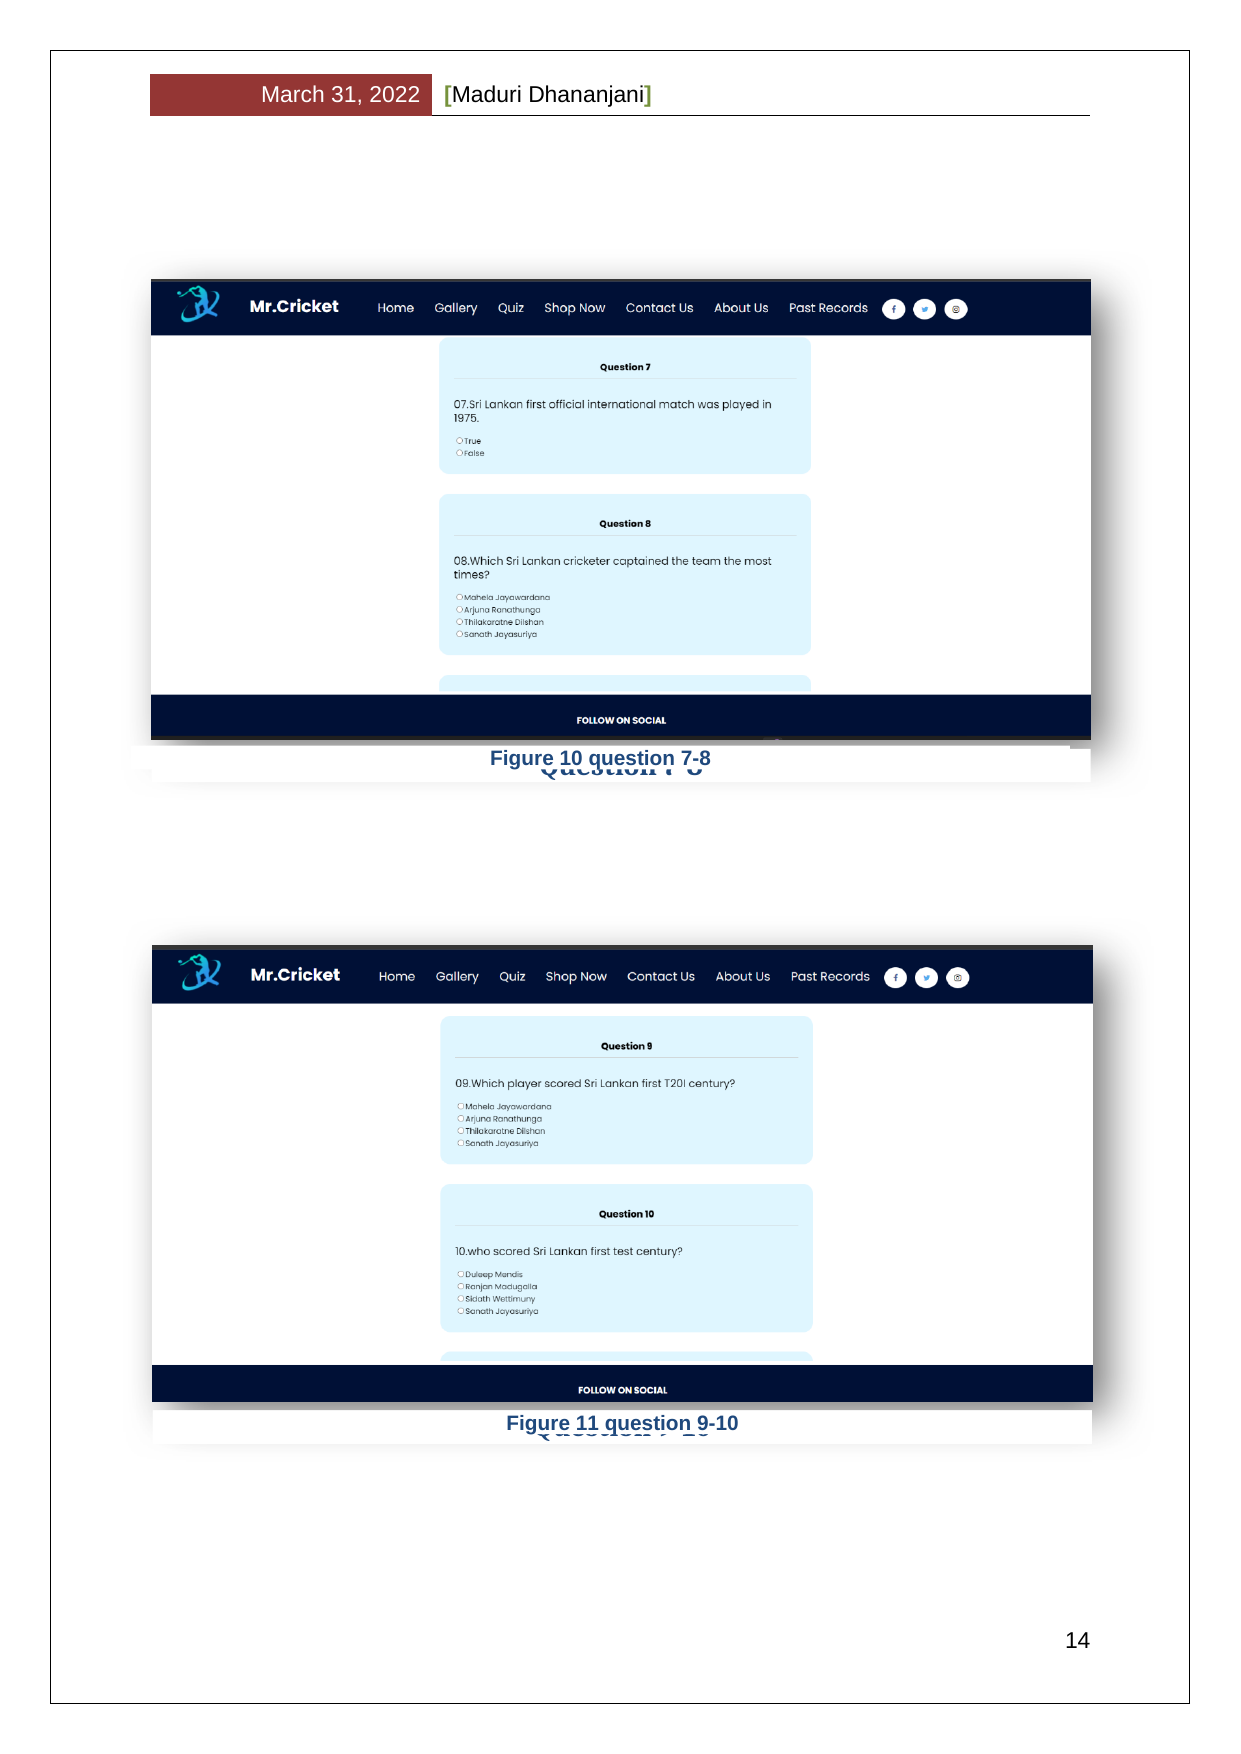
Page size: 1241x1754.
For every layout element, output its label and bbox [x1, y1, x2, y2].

picture [152, 945, 1093, 1402]
picture [151, 279, 1091, 740]
